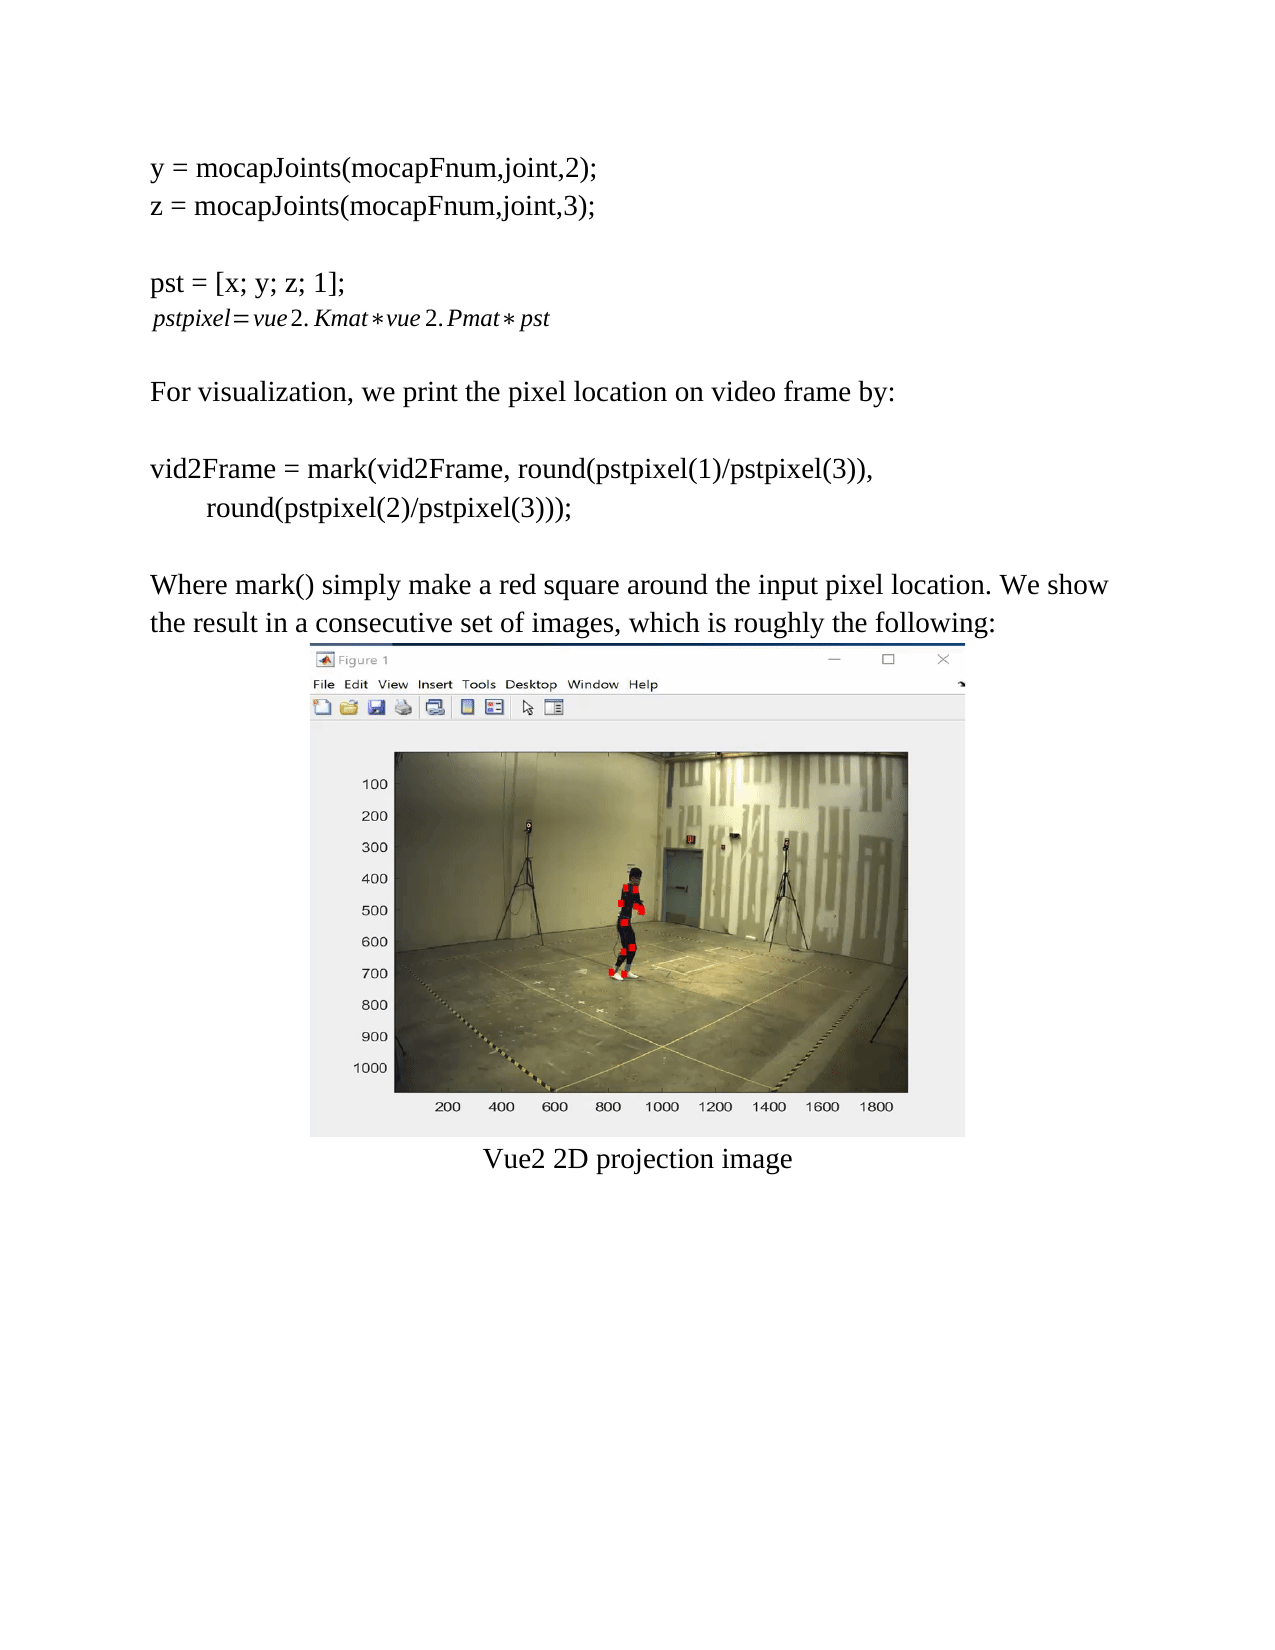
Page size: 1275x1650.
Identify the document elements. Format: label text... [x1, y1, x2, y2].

text Where mark() simply make a red square around the input pixel location. We show the result in a consecutive set of images, which is roughly the following: [150, 567, 1125, 639]
text y = mocapJoints(mocapFnum,joint,2); [150, 150, 1125, 183]
text For visualization, we print the pixel location on video frame by: [150, 374, 1125, 408]
text vid2Frame = mark(vid2Frame, round(pstpixel(1)/pstpixel(3)), round(pstpixel(2)/pstpixel(3))); [150, 451, 1125, 523]
text z = mocapJoints(mocapFnum,joint,3); [150, 188, 1125, 222]
text Vue2 2D projection image [150, 1141, 1125, 1174]
picture [309, 643, 966, 1137]
text pst = [x; y; z; 1]; [150, 266, 1125, 299]
